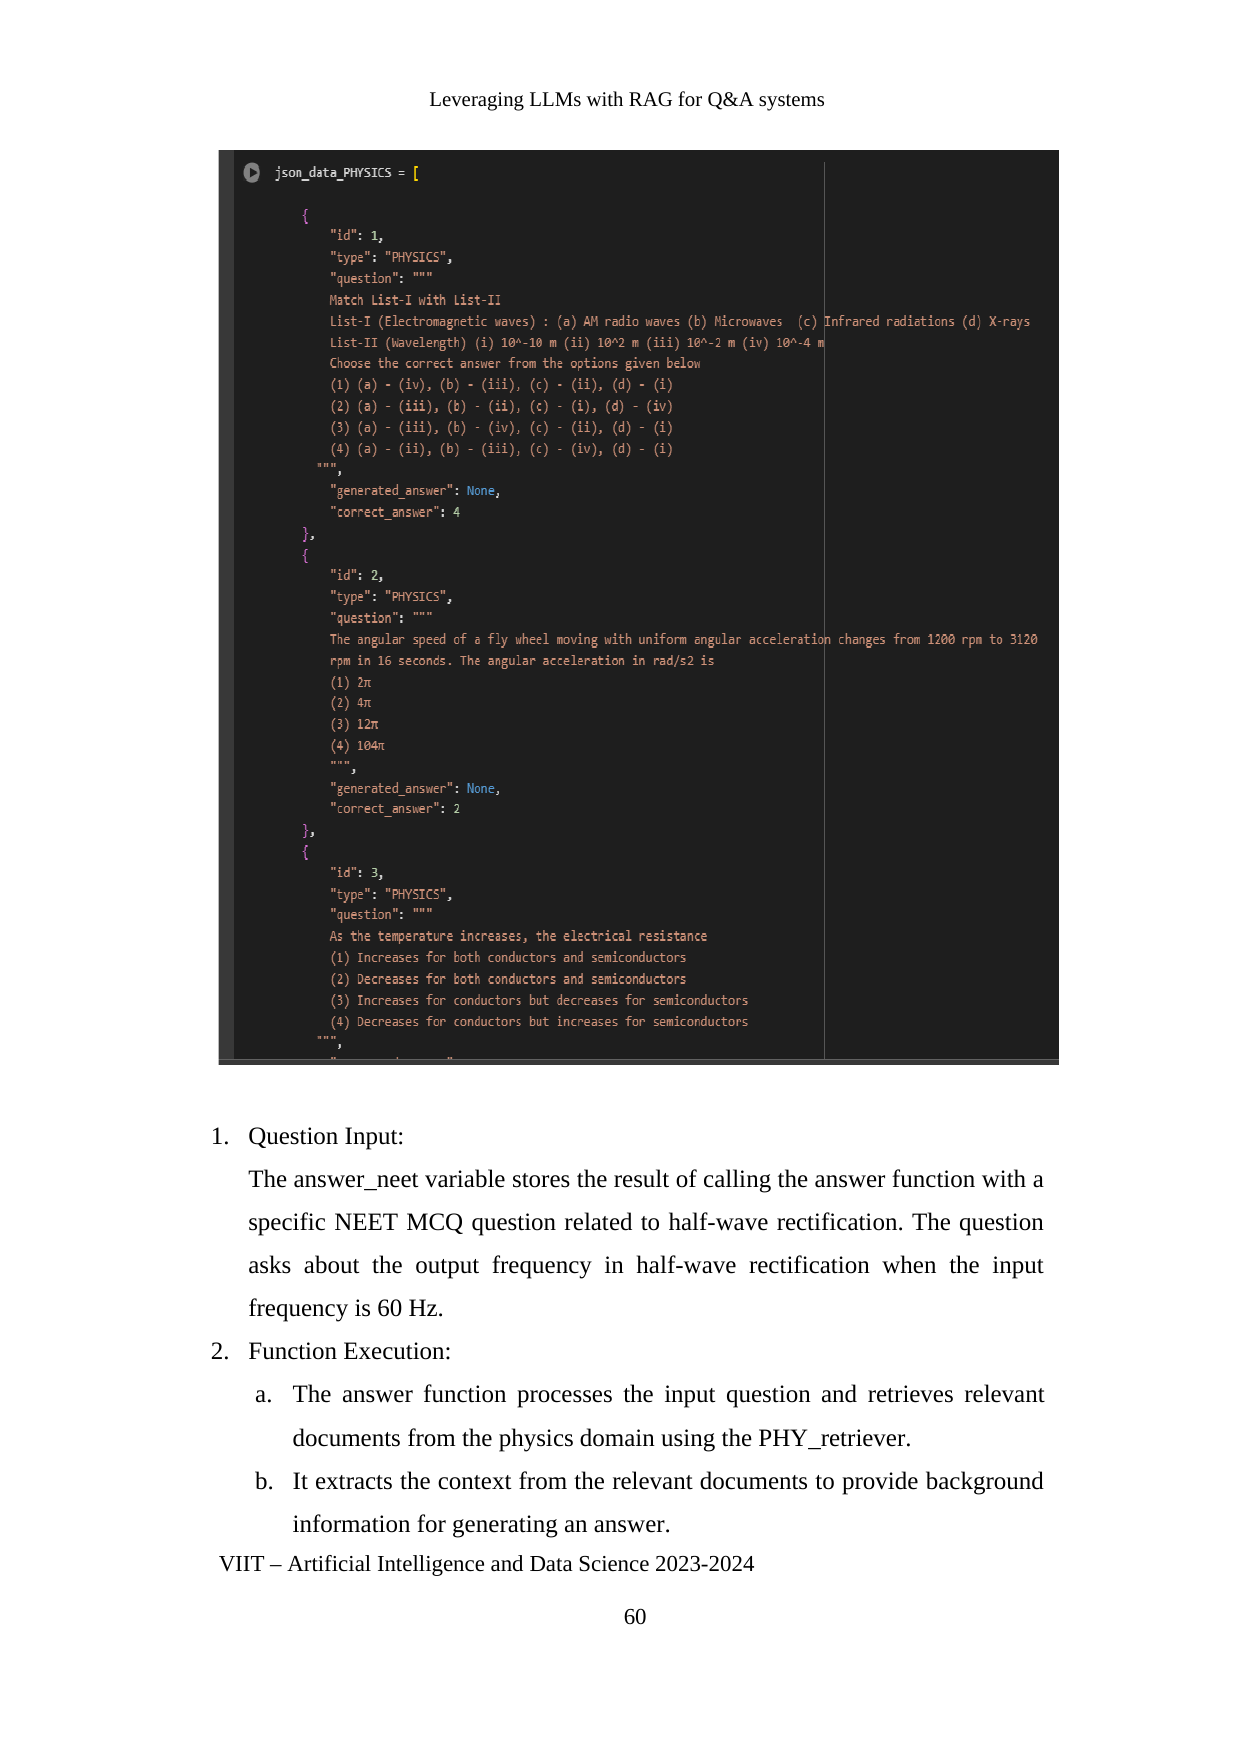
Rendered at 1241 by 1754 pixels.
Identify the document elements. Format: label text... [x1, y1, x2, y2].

list Question Input: [211, 1121, 1045, 1149]
list Function Execution: [211, 1336, 1045, 1365]
list It extracts the context from the relevant documents to provide background information for generating an answer. [255, 1466, 1045, 1538]
text The answer_neet variable stores the result of calling the answer function with a specific NEET MCQ question related to half-wave rectification. The question asks about the output frequency in half-wave rectification when the input frequency is 60 Hz. [248, 1164, 1045, 1322]
picture [218, 150, 1059, 1065]
list The answer function processes the input question and retrieves relevant documents from the physics domain using the PHY_retriever. [255, 1379, 1045, 1451]
